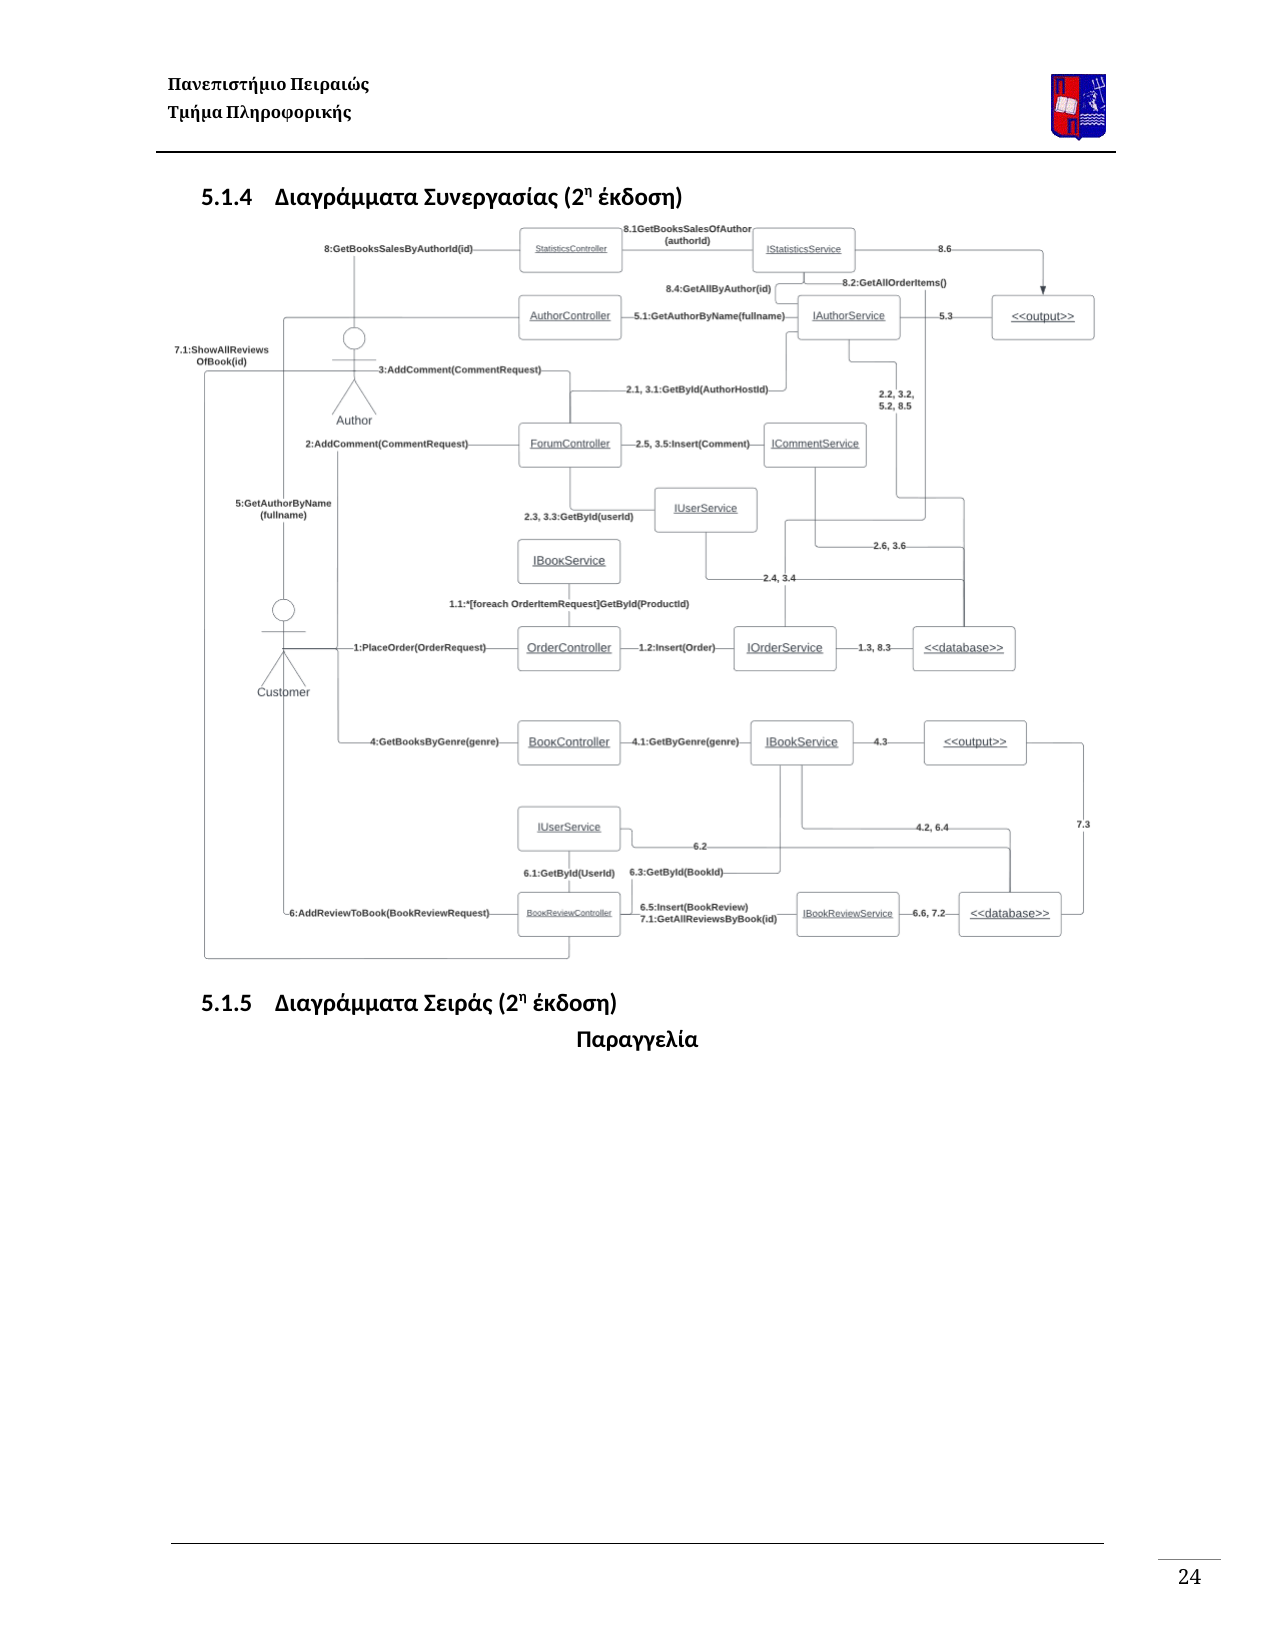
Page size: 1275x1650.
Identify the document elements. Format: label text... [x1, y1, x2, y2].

text Παραγγελία [171, 1024, 1104, 1053]
text Διαγράμματα Σειράς (2η έκδοση) [201, 987, 1104, 1017]
text Διαγράμματα Συνεργασίας (2η έκδοση) [201, 181, 1104, 212]
picture [171, 217, 1105, 962]
picture [1051, 74, 1106, 141]
